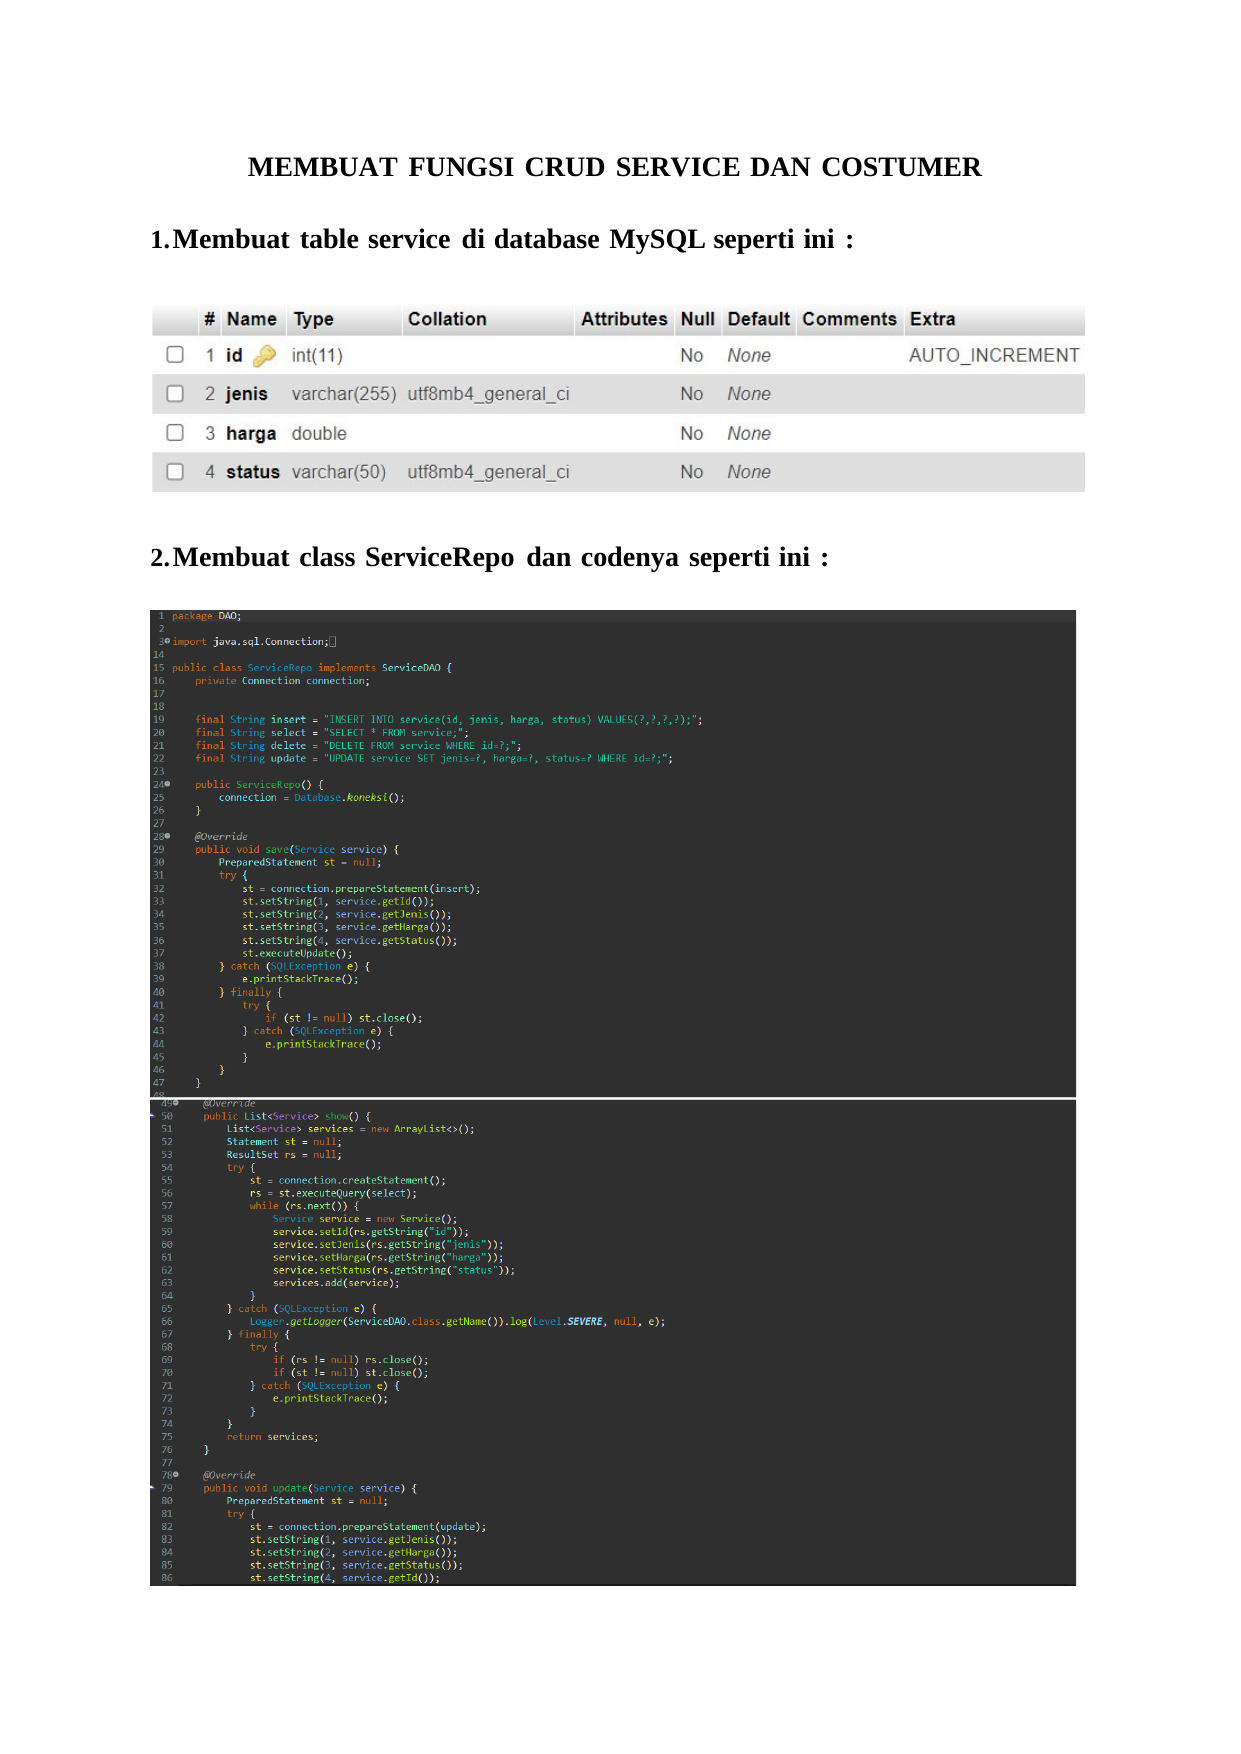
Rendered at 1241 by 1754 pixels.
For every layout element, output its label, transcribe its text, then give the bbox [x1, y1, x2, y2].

picture [152, 304, 1085, 492]
list Membuat class ServiceRepo dan codenya seperti ini : [150, 540, 1105, 573]
list Membuat table service di database MySQL seperti ini : [150, 222, 1105, 255]
picture [150, 610, 1077, 1586]
text MEMBUAT FUNGSI CRUD SERVICE DAN COSTUMER [248, 150, 1105, 182]
